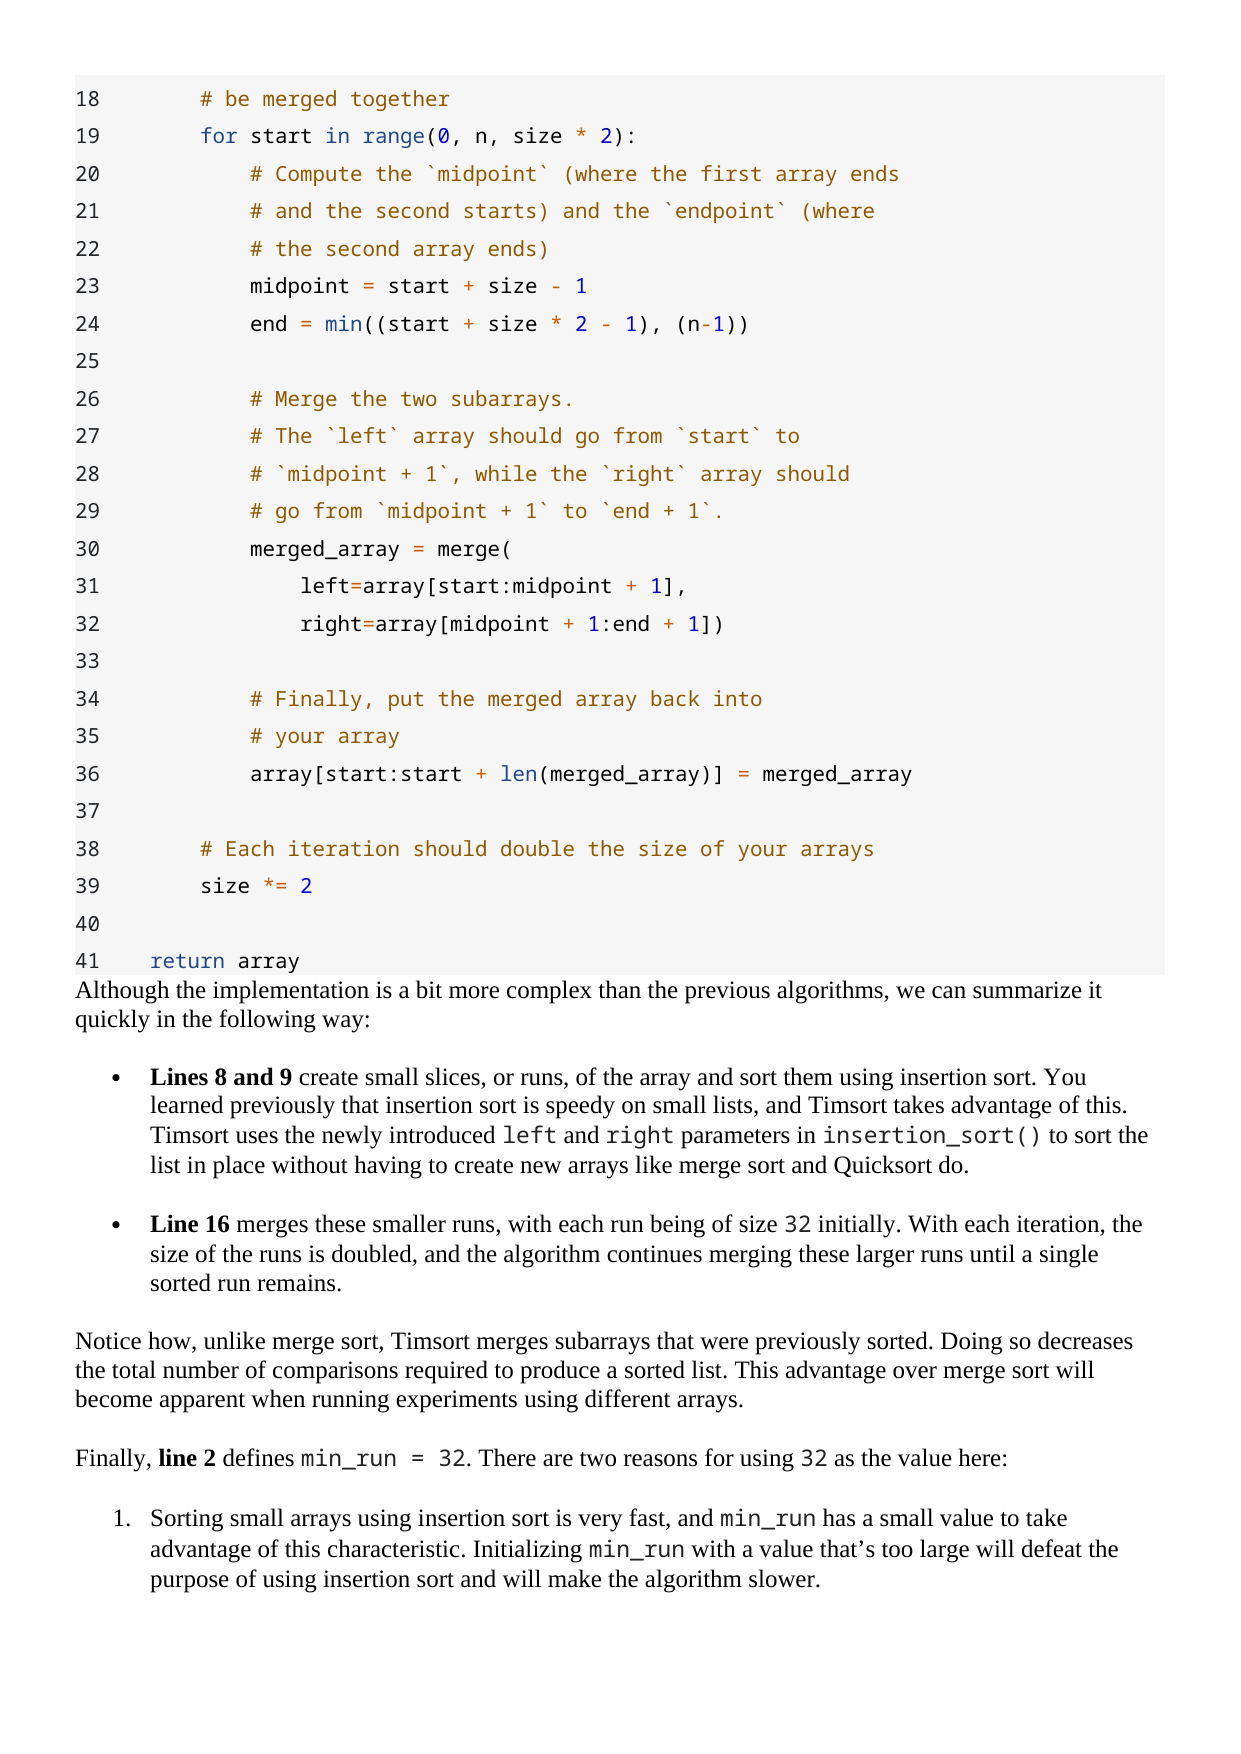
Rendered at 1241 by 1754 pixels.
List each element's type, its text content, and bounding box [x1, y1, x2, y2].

text 23 midpoint = start + size - 1 [75, 262, 1165, 300]
text 32 right=array[midpoint + 1:end + 1]) [75, 600, 1165, 637]
text 33 [75, 637, 1165, 675]
text 30 merged_array = merge( [75, 525, 1165, 562]
text 34 # Finally, put the merged array back into [75, 675, 1165, 712]
text 38 # Each iteration should double the size of your arrays [75, 825, 1165, 862]
text 39 size *= 2 [75, 862, 1165, 900]
text 41 return array [75, 937, 1165, 975]
list Sorting small arrays using insertion sort is very fast, and min_run has a small value to take advantage of this characteristic. Initializing min_run with a value that’s too large will defeat the purpose of using insertion sort and will make the algorithm slower. [112, 1502, 1165, 1593]
text 20 # Compute the `midpoint` (where the first array ends [75, 150, 1165, 187]
text 31 left=array[start:midpoint + 1], [75, 562, 1165, 600]
text 22 # the second array ends) [75, 225, 1165, 262]
text 37 [75, 787, 1165, 825]
text 35 # your array [75, 712, 1165, 750]
text 40 [75, 900, 1165, 937]
text 26 # Merge the two subarrays. [75, 375, 1165, 412]
text 18 # be merged together [75, 75, 1165, 112]
text 21 # and the second starts) and the `endpoint` (where [75, 187, 1165, 225]
text 25 [75, 337, 1165, 375]
text Finally, line 2 defines min_run = 32. There are two reasons for using 32 as the value here: [75, 1442, 1165, 1473]
text 24 end = min((start + size * 2 - 1), (n-1)) [75, 300, 1165, 337]
text Notice how, unlike merge sort, Timsort merges subarrays that were previously sorted. Doing so decreases the total number of comparisons required to produce a sorted list. This advantage over merge sort will become apparent when running experiments using different arrays. [75, 1326, 1165, 1412]
list Lines 8 and 9 create small slices, or runs, of the array and sort them using insertion sort. You learned previously that insertion sort is speedy on small lists, and Timsort takes advantage of this. Timsort uses the newly introduced left and right parameters in insertion_sort() to sort the list in place without having to create new arrays like merge sort and Quicksort do. [112, 1062, 1165, 1179]
text 36 array[start:start + len(merged_array)] = merged_array [75, 750, 1165, 787]
text 29 # go from `midpoint + 1` to `end + 1`. [75, 487, 1165, 525]
text Although the implementation is a bit more complex than the previous algorithms, we can summarize it quickly in the following way: [75, 975, 1165, 1032]
text 27 # The `left` array should go from `start` to [75, 412, 1165, 450]
text 28 # `midpoint + 1`, while the `right` array should [75, 450, 1165, 487]
list Line 16 merges these smaller runs, with each run being of size 32 initially. With each iteration, the size of the runs is doubled, and the algorithm continues merging these larger runs until a single sorted run remains. [112, 1208, 1165, 1297]
text 19 for start in range(0, n, size * 2): [75, 112, 1165, 150]
